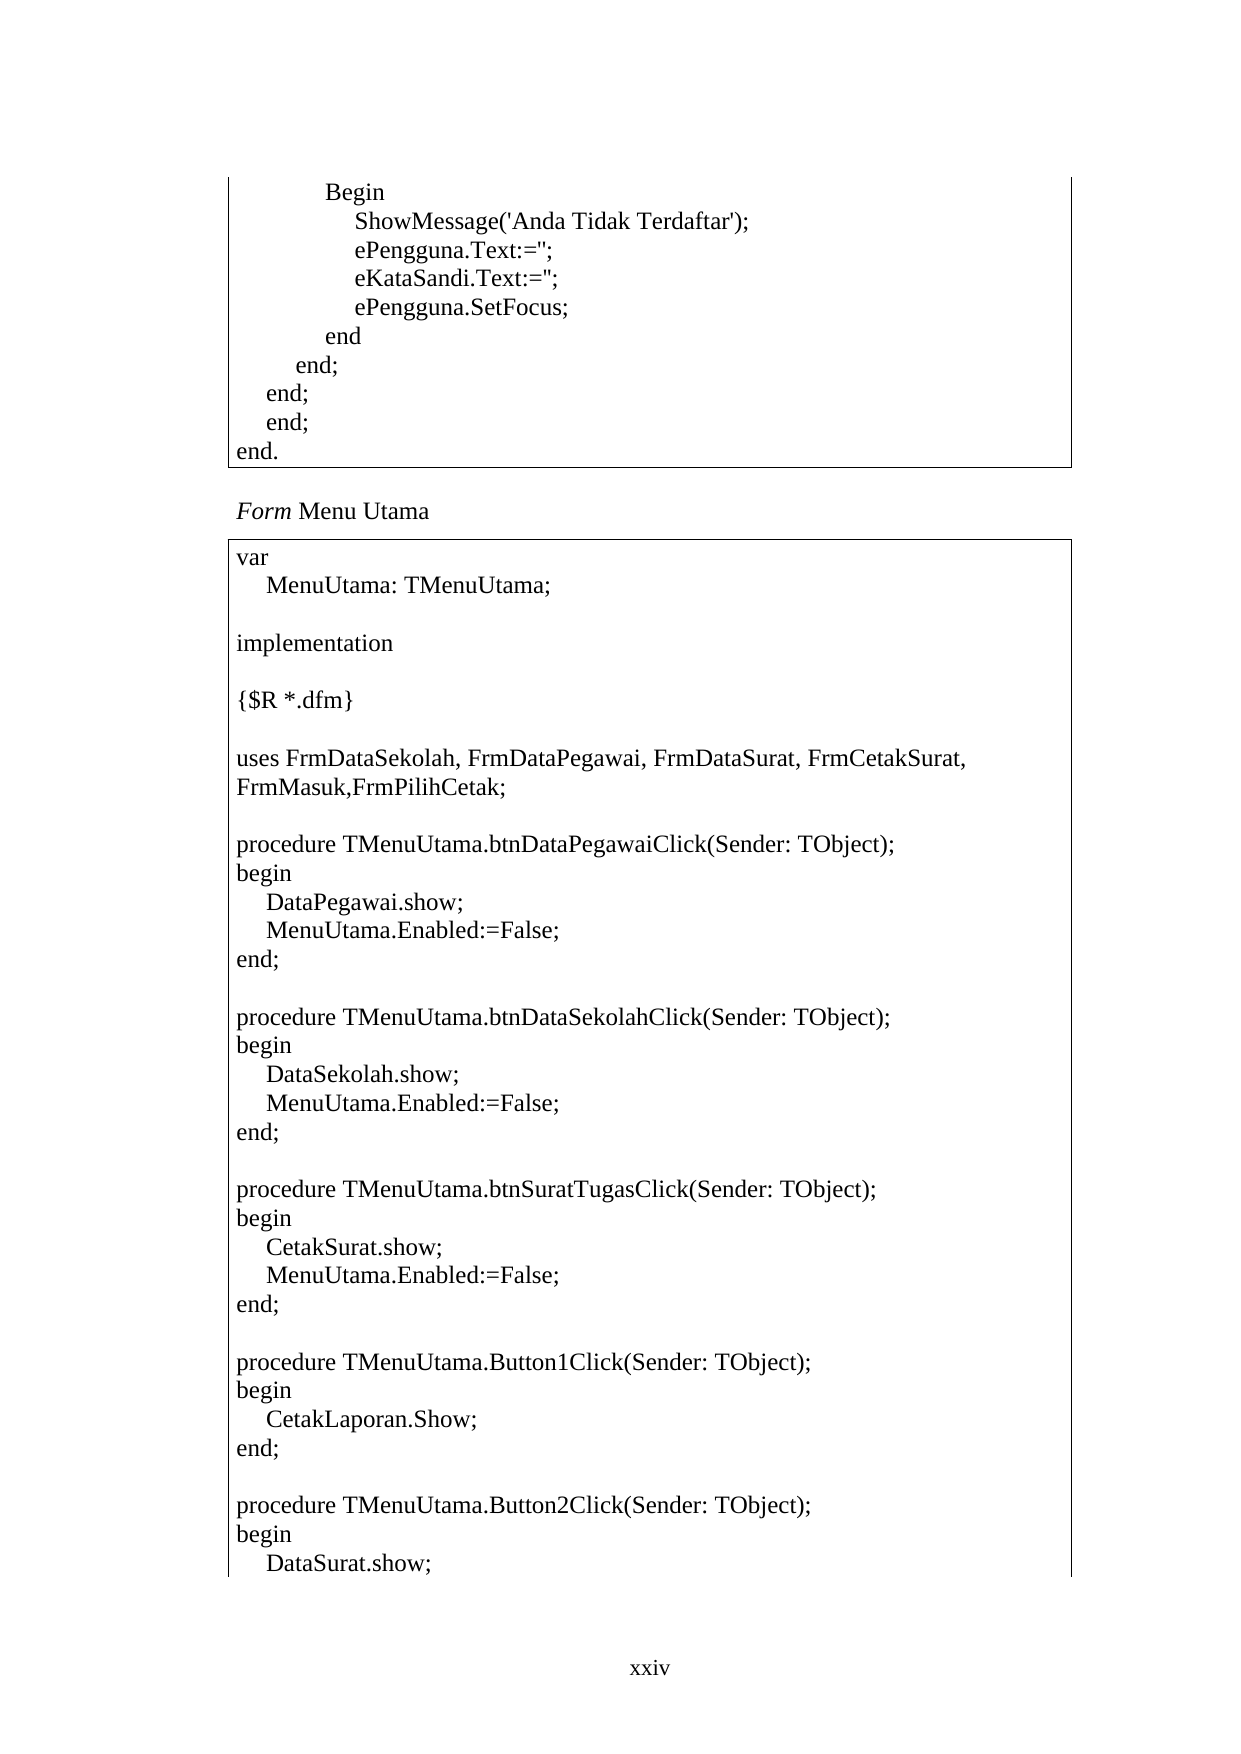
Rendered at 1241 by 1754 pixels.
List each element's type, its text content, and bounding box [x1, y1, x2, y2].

text ePengguna.SetFocus; [236, 292, 1063, 321]
text CetakSurat.show; [236, 1232, 1063, 1261]
text DataPegawai.show; [236, 887, 1063, 916]
text begin [236, 858, 1063, 887]
text procedure TMenuUtama.btnDataPegawaiClick(Sender: TObject); [236, 829, 1063, 858]
text {$R *.dfm} [236, 686, 1063, 714]
text var [229, 540, 1071, 571]
text begin [236, 1376, 1063, 1404]
text procedure TMenuUtama.btnSuratTugasClick(Sender: TObject); [236, 1174, 1063, 1203]
text procedure TMenuUtama.Button2Click(Sender: TObject); [236, 1491, 1063, 1519]
text MenuUtama.Enabled:=False; [236, 1261, 1063, 1289]
text Form Menu Utama [236, 496, 1063, 525]
text end; [236, 350, 1063, 378]
text end [236, 321, 1063, 350]
text end; [236, 944, 1063, 973]
text MenuUtama.Enabled:=False; [236, 916, 1063, 944]
text DataSurat.show; [236, 1548, 1063, 1577]
text end; [236, 378, 1063, 407]
text implementation [236, 628, 1063, 657]
text ePengguna.Text:=''; [236, 235, 1063, 263]
text eKataSandi.Text:=''; [236, 263, 1063, 292]
text MenuUtama: TMenuUtama; [236, 571, 1063, 599]
text DataSekolah.show; [236, 1059, 1063, 1088]
text end; [236, 1117, 1063, 1146]
text begin [236, 1519, 1063, 1548]
text procedure TMenuUtama.Button1Click(Sender: TObject); [236, 1347, 1063, 1376]
text CetakLaporan.Show; [236, 1404, 1063, 1433]
text procedure TMenuUtama.btnDataSekolahClick(Sender: TObject); [236, 1002, 1063, 1031]
text uses FrmDataSekolah, FrmDataPegawai, FrmDataSurat, FrmCetakSurat, FrmMasuk,FrmPilihCetak; [236, 743, 1063, 801]
text begin [236, 1203, 1063, 1232]
text end; [236, 407, 1063, 436]
text end; [236, 1433, 1063, 1462]
text end; [236, 1289, 1063, 1318]
text MenuUtama.Enabled:=False; [236, 1088, 1063, 1117]
text begin [236, 1031, 1063, 1059]
text ShowMessage('Anda Tidak Terdaftar'); [236, 206, 1063, 235]
text end. [229, 436, 1071, 467]
text Begin [236, 177, 1063, 206]
